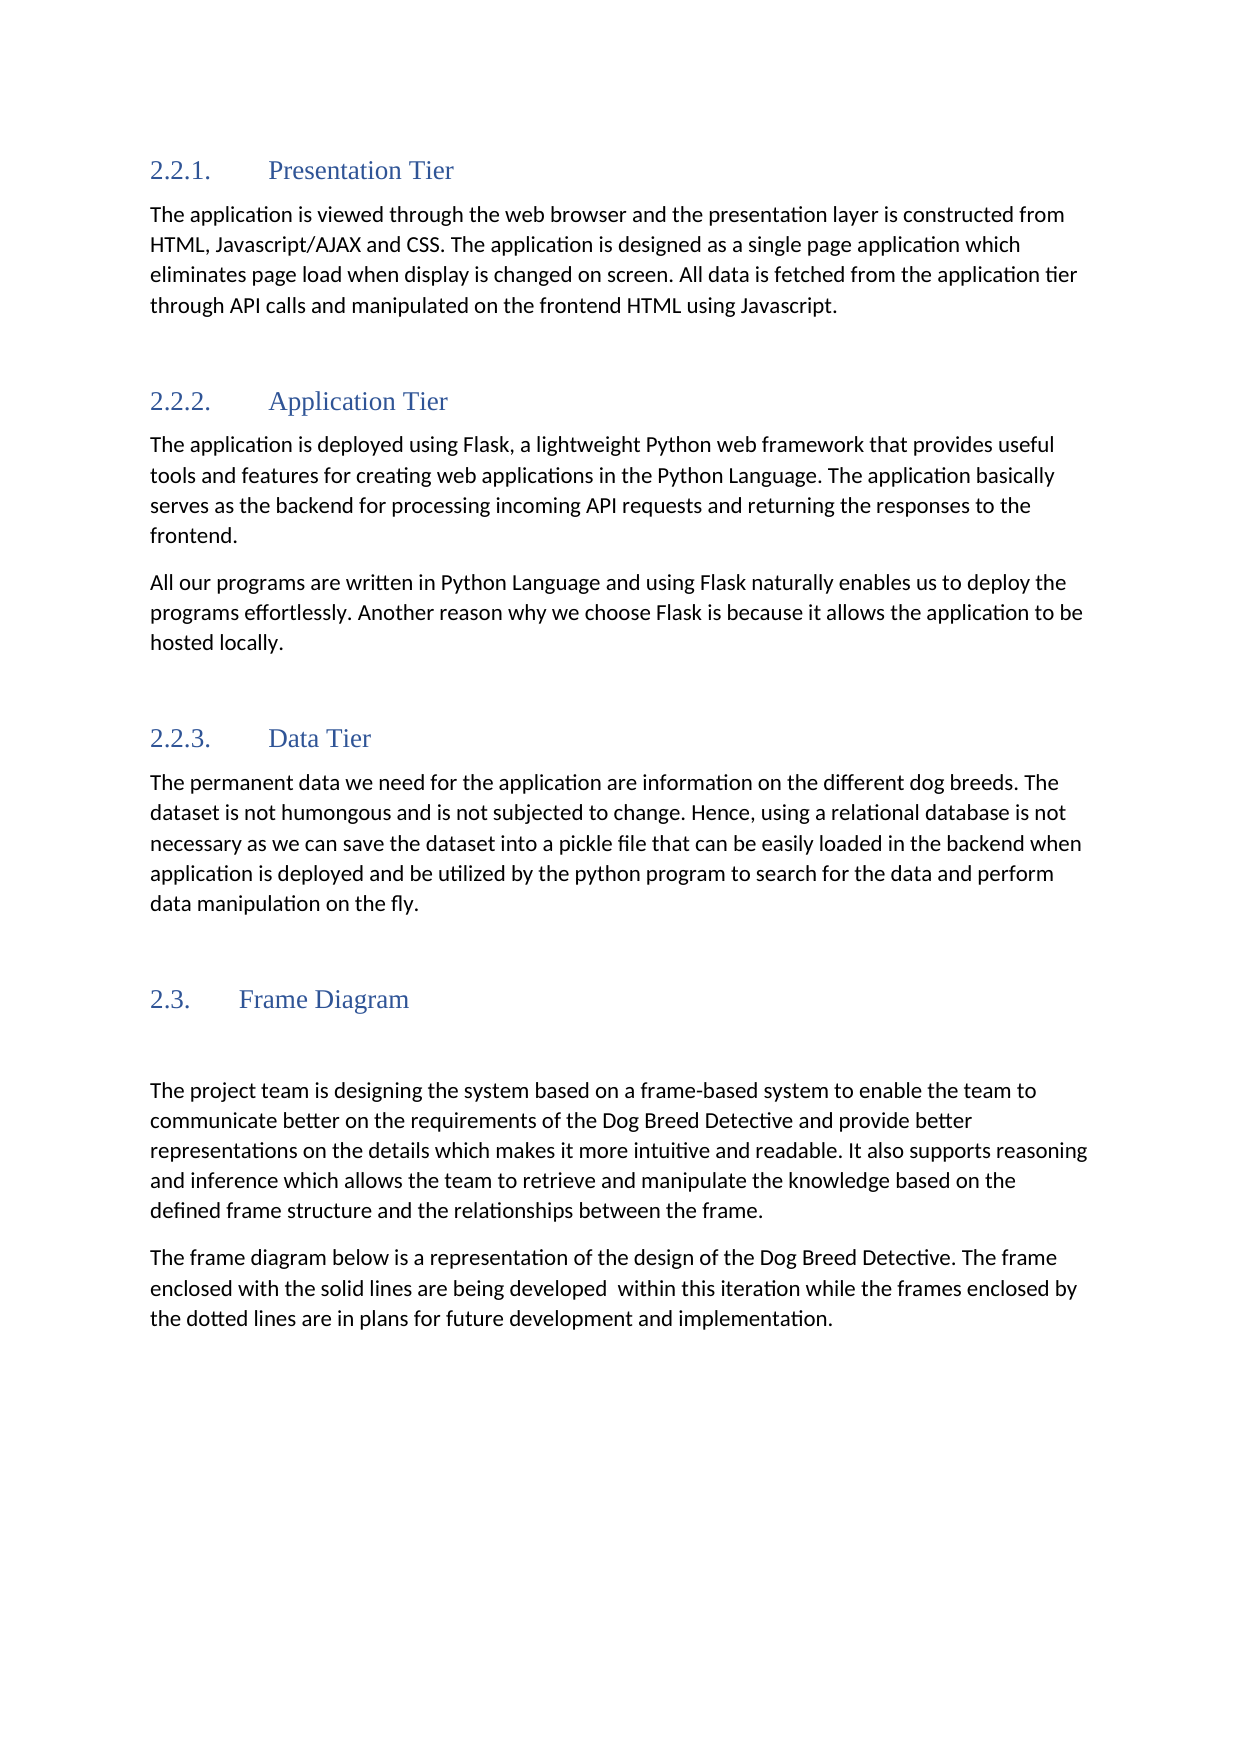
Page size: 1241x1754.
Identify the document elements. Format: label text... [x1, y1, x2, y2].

subtitle Presentation Tier [150, 154, 1090, 185]
subtitle Data Tier [150, 722, 1090, 753]
text All our programs are written in Python Language and using Flask naturally enables us to deploy the programs effortlessly. Another reason why we choose Flask is because it allows the application to be hosted locally. [150, 568, 1090, 657]
text The permanent data we need for the application are information on the different dog breeds. The dataset is not humongous and is not subjected to change. Hence, using a relational database is not necessary as we can save the dataset into a pickle file that can be easily loaded in the backend when application is deployed and be utilized by the python program to search for the data and perform data manipulation on the fly. [150, 768, 1090, 917]
text The application is deployed using Flask, a lightweight Python web framework that provides useful tools and features for creating web applications in the Python Language. The application basically serves as the backend for processing incoming API requests and returning the responses to the frontend. [150, 431, 1090, 549]
subtitle Application Tier [150, 384, 1090, 416]
text The application is viewed through the web browser and the presentation layer is constructed from HTML, Javascript/AJAX and CSS. The application is designed as a single page application which eliminates page load when display is changed on screen. All data is fetched from the application tier through API calls and manipulated on the frontend HTML using Javascript. [150, 200, 1090, 319]
text The project team is designing the system based on a frame-based system to enable the team to communicate better on the requirements of the Dog Breed Detective and provide better representations on the details which makes it more intuitive and readable. It also supports reasoning and inference which allows the team to retrieve and manipulate the knowledge based on the defined frame structure and the relationships between the frame. [150, 1076, 1090, 1225]
text The frame diagram below is a representation of the design of the Dog Breed Detective. The frame enclosed with the solid lines are being developed within this iteration while the frames enclosed by the dotted lines are in plans for future development and implementation. [150, 1243, 1090, 1332]
subtitle Frame Diagram [150, 983, 1090, 1014]
